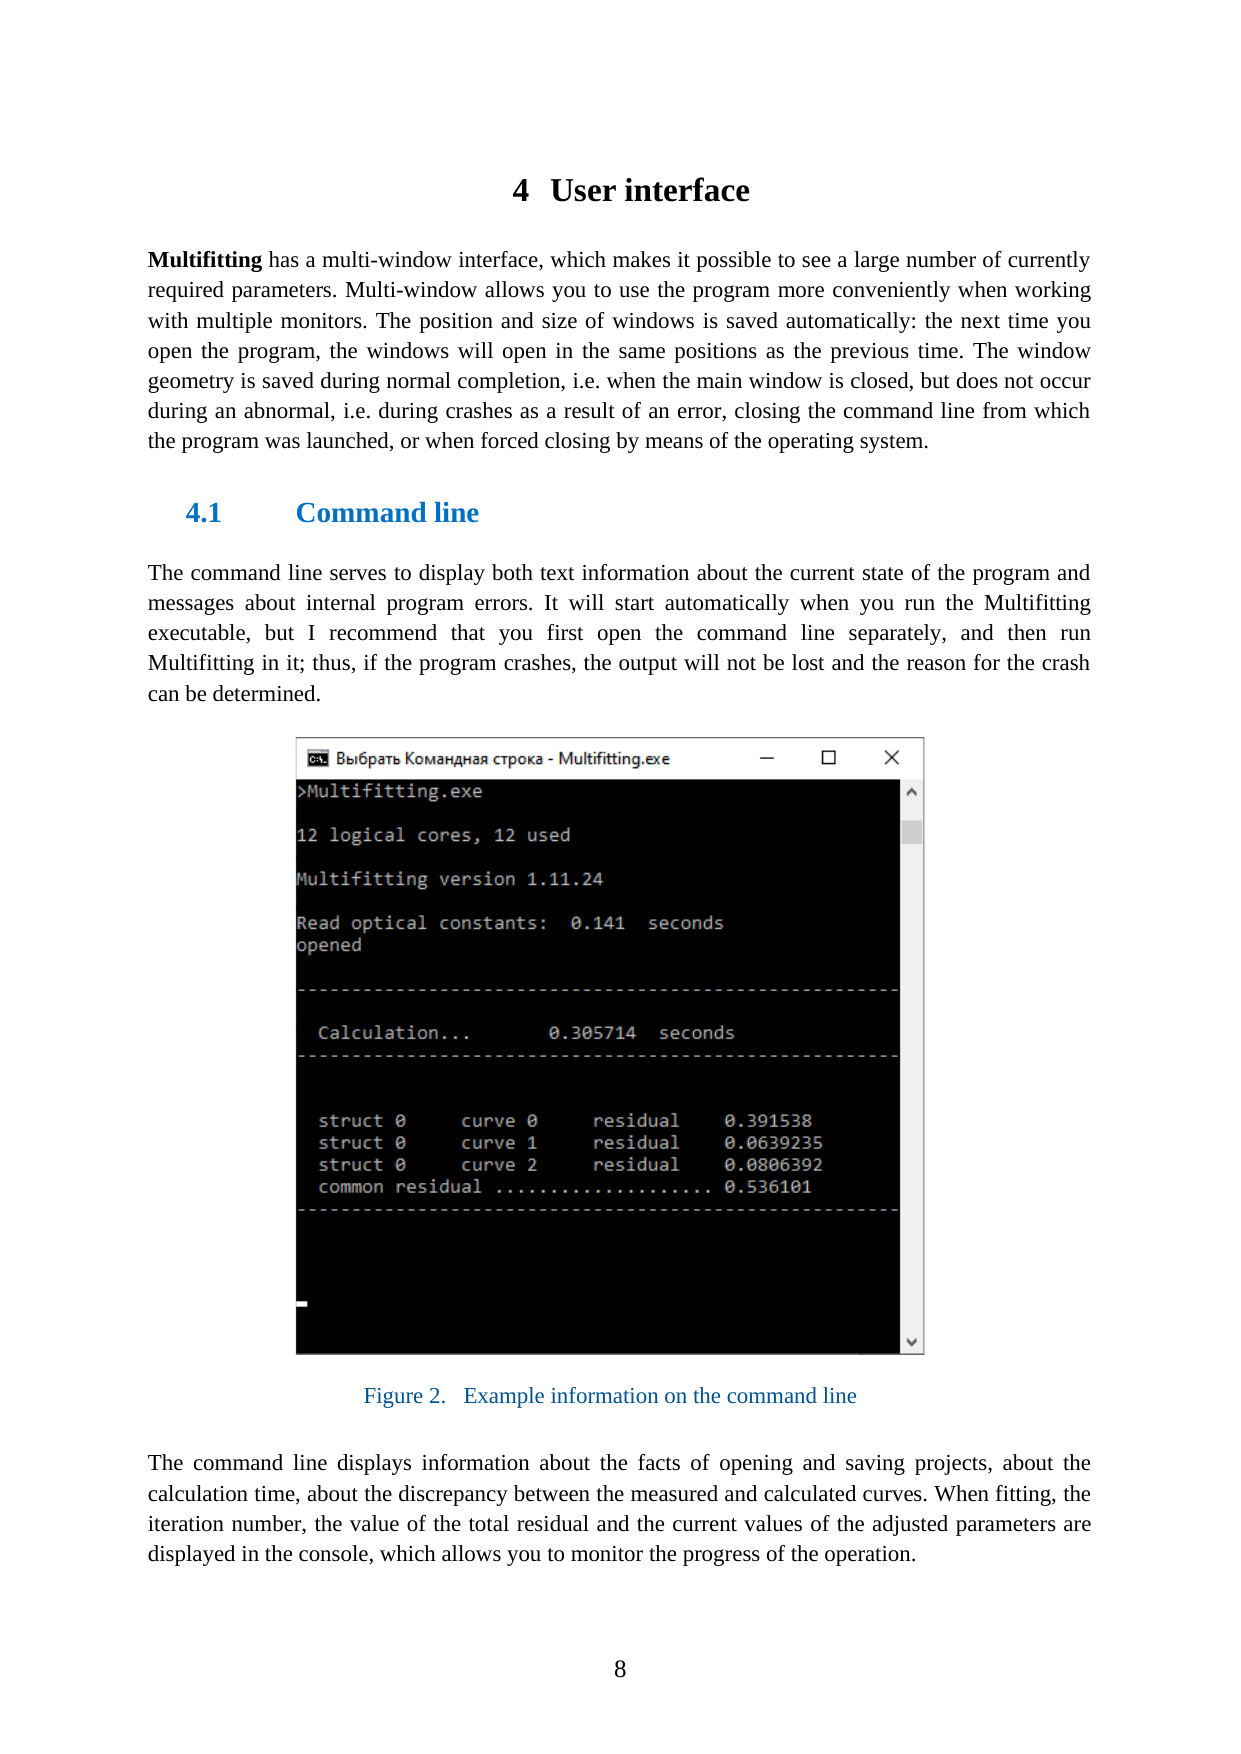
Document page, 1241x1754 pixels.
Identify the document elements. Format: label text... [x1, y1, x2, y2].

text The command line displays information about the facts of opening and saving projects, about the calculation time, about the discrepancy between the measured and calculated curves. When fitting, the iteration number, the value of the total residual and the current values of the adjusted parameters are displayed in the console, which allows you to monitor the progress of the operation. [148, 1449, 1093, 1566]
subtitle User interface [178, 170, 1093, 209]
text Multifitting has a multi-window interface, which makes it possible to see a large number of currently required parameters. Multi-window allows you to use the program more conveniently when working with multiple monitors. The position and size of windows is saved automatically: the next time you open the program, the windows will open in the same positions as the previous time. The window geometry is saved during normal completion, i.e. when the main window is closed, but does not occur during an abnormal, i.e. during crashes as a result of an error, closing the command line from which the program was launched, or when forced closing by means of the operating system. [148, 246, 1093, 454]
subtitle Command line [155, 495, 1093, 529]
text The command line serves to display both text information about the current state of the program and messages about internal program errors. It will start automatically when you run the Multifitting executable, but I recommend that you first open the command line separately, and then run Multifitting in it; thus, if the program crashes, the output will not be lost and the reason for the crash can be determined. [148, 559, 1093, 706]
picture [295, 737, 925, 1355]
